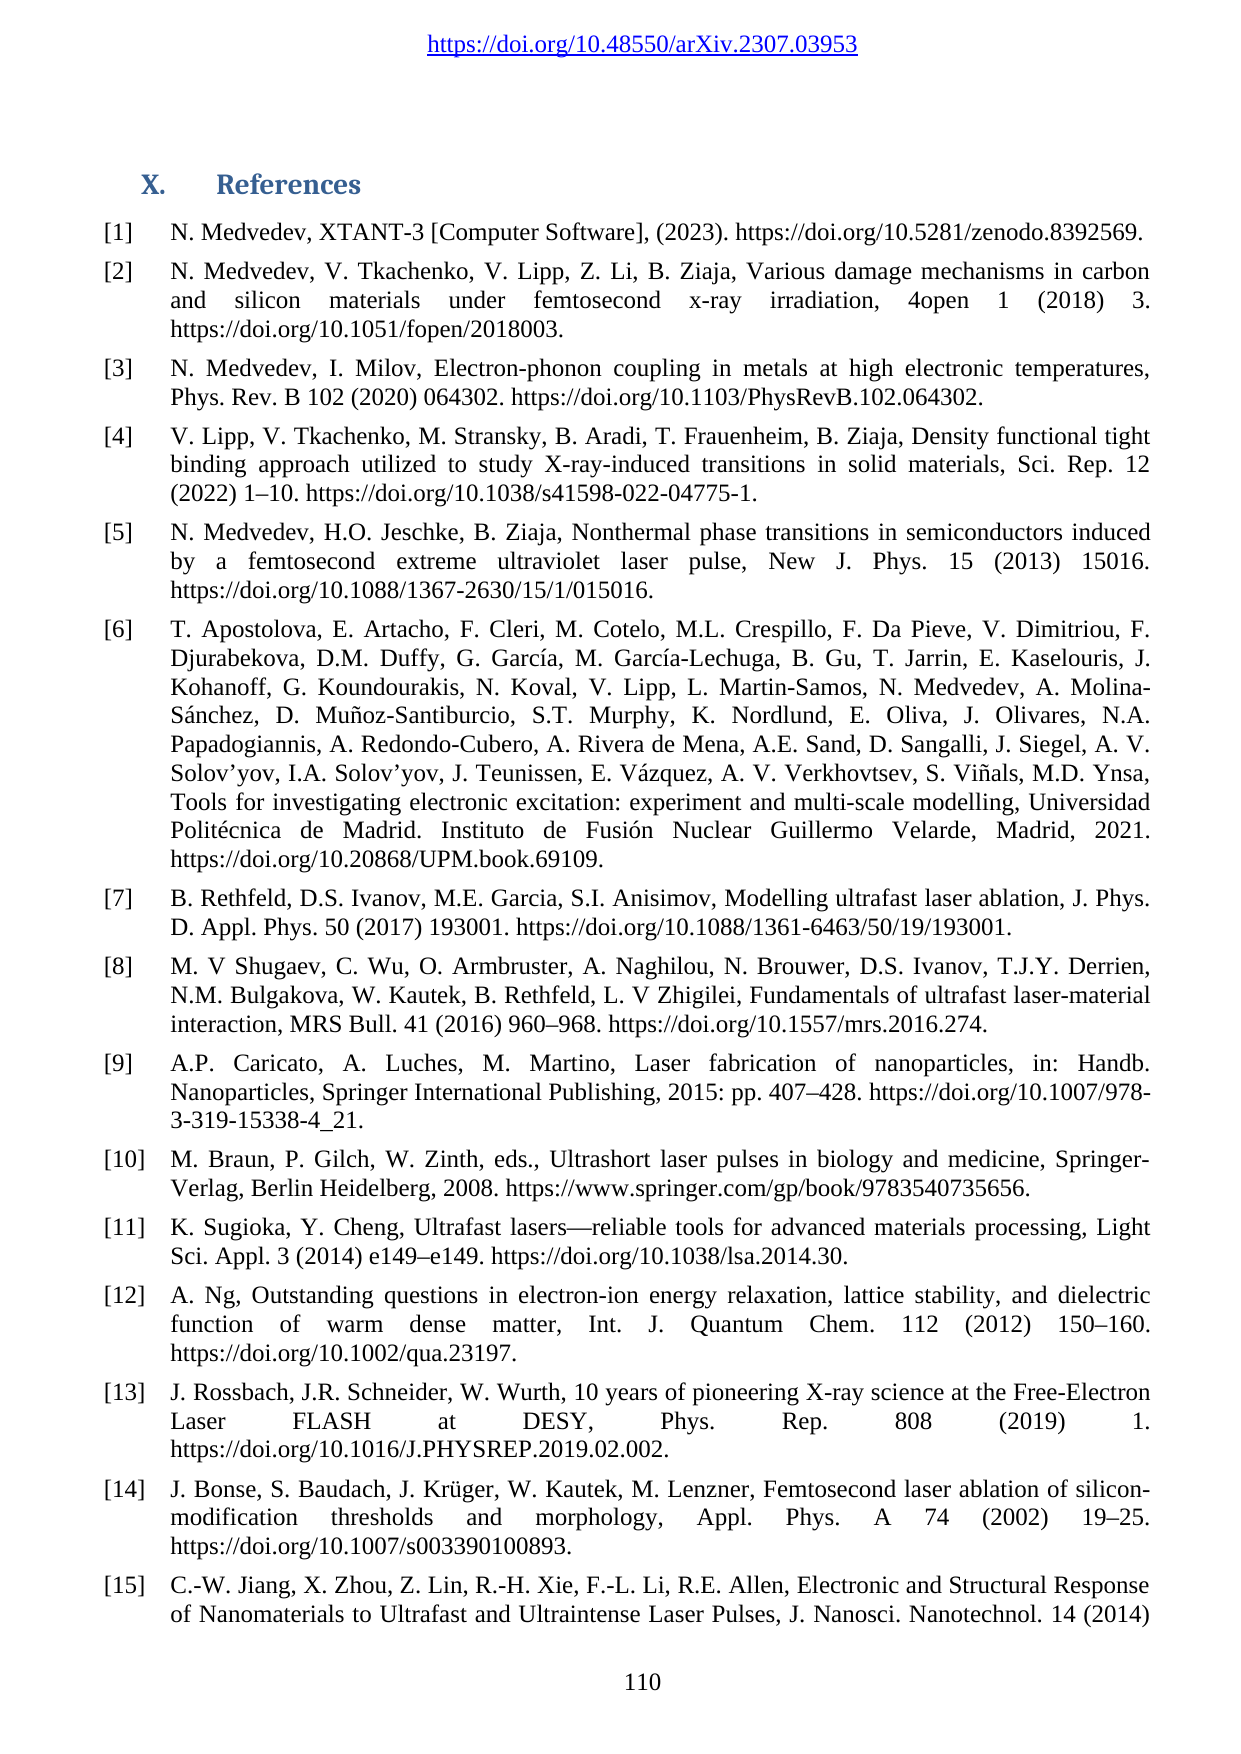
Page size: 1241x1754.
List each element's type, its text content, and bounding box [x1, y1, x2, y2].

text [14] J. Bonse, S. Baudach, J. Krüger, W. Kautek, M. Lenzner, Femtosecond laser ablation of silicon-modification thresholds and morphology, Appl. Phys. A 74 (2002) 19–25. https://doi.org/10.1007/s003390100893. [103, 1474, 1152, 1560]
text [4] V. Lipp, V. Tkachenko, M. Stransky, B. Aradi, T. Frauenheim, B. Ziaja, Density functional tight binding approach utilized to study X-ray-induced transitions in solid materials, Sci. Rep. 12 (2022) 1–10. https://doi.org/10.1038/s41598-022-04775-1. [103, 421, 1152, 507]
text [13] J. Rossbach, J.R. Schneider, W. Wurth, 10 years of pioneering X-ray science at the Free-Electron Laser FLASH at DESY, Phys. Rep. 808 (2019) 1. https://doi.org/10.1016/J.PHYSREP.2019.02.002. [103, 1377, 1152, 1463]
text [11] K. Sugioka, Y. Cheng, Ultrafast lasers—reliable tools for advanced materials processing, Light Sci. Appl. 3 (2014) e149–e149. https://doi.org/10.1038/lsa.2014.30. [103, 1212, 1152, 1270]
text [7] B. Rethfeld, D.S. Ivanov, M.E. Garcia, S.I. Anisimov, Modelling ultrafast laser ablation, J. Phys. D. Appl. Phys. 50 (2017) 193001. https://doi.org/10.1088/1361-6463/50/19/193001. [103, 883, 1152, 941]
text [9] A.P. Caricato, A. Luches, M. Martino, Laser fabrication of nanoparticles, in: Handb. Nanoparticles, Springer International Publishing, 2015: pp. 407–428. https://doi.org/10.1007/978-3-319-15338-4_21. [103, 1048, 1152, 1134]
text [8] M. V Shugaev, C. Wu, O. Armbruster, A. Naghilou, N. Brouwer, D.S. Ivanov, T.J.Y. Derrien, N.M. Bulgakova, W. Kautek, B. Rethfeld, L. V Zhigilei, Fundamentals of ultrafast laser-material interaction, MRS Bull. 41 (2016) 960–968. https://doi.org/10.1557/mrs.2016.274. [103, 951, 1152, 1037]
subtitle References [141, 168, 1152, 202]
text [3] N. Medvedev, I. Milov, Electron-phonon coupling in metals at high electronic temperatures, Phys. Rev. B 102 (2020) 064302. https://doi.org/10.1103/PhysRevB.102.064302. [103, 353, 1152, 410]
text [10] M. Braun, P. Gilch, W. Zinth, eds., Ultrashort laser pulses in biology and medicine, Springer-Verlag, Berlin Heidelberg, 2008. https://www.springer.com/gp/book/9783540735656. [103, 1144, 1152, 1202]
text [12] A. Ng, Outstanding questions in electron-ion energy relaxation, lattice stability, and dielectric function of warm dense matter, Int. J. Quantum Chem. 112 (2012) 150–160. https://doi.org/10.1002/qua.23197. [103, 1280, 1152, 1367]
text [5] N. Medvedev, H.O. Jeschke, B. Ziaja, Nonthermal phase transitions in semiconductors induced by a femtosecond extreme ultraviolet laser pulse, New J. Phys. 15 (2013) 15016. https://doi.org/10.1088/1367-2630/15/1/015016. [103, 517, 1152, 604]
text [2] N. Medvedev, V. Tkachenko, V. Lipp, Z. Li, B. Ziaja, Various damage mechanisms in carbon and silicon materials under femtosecond x-ray irradiation, 4open 1 (2018) 3. https://doi.org/10.1051/fopen/2018003. [103, 256, 1152, 342]
text [1] N. Medvedev, XTANT-3 [Computer Software], (2023). https://doi.org/10.5281/zenodo.8392569. [103, 217, 1152, 246]
text [6] T. Apostolova, E. Artacho, F. Cleri, M. Cotelo, M.L. Crespillo, F. Da Pieve, V. Dimitriou, F. Djurabekova, D.M. Duffy, G. García, M. García-Lechuga, B. Gu, T. Jarrin, E. Kaselouris, J. Kohanoff, G. Koundourakis, N. Koval, V. Lipp, L. Martin-Samos, N. Medvedev, A. Molina-Sánchez, D. Muñoz-Santiburcio, S.T. Murphy, K. Nordlund, E. Oliva, J. Olivares, N.A. Papadogiannis, A. Redondo-Cubero, A. Rivera de Mena, A.E. Sand, D. Sangalli, J. Siegel, A. V. Solov’yov, I.A. Solov’yov, J. Teunissen, E. Vázquez, A. V. Verkhovtsev, S. Viñals, M.D. Ynsa, Tools for investigating electronic excitation: experiment and multi-scale modelling, Universidad Politécnica de Madrid. Instituto de Fusión Nuclear Guillermo Velarde, Madrid, 2021. https://doi.org/10.20868/UPM.book.69109. [103, 614, 1152, 873]
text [103, 1570, 1152, 1628]
